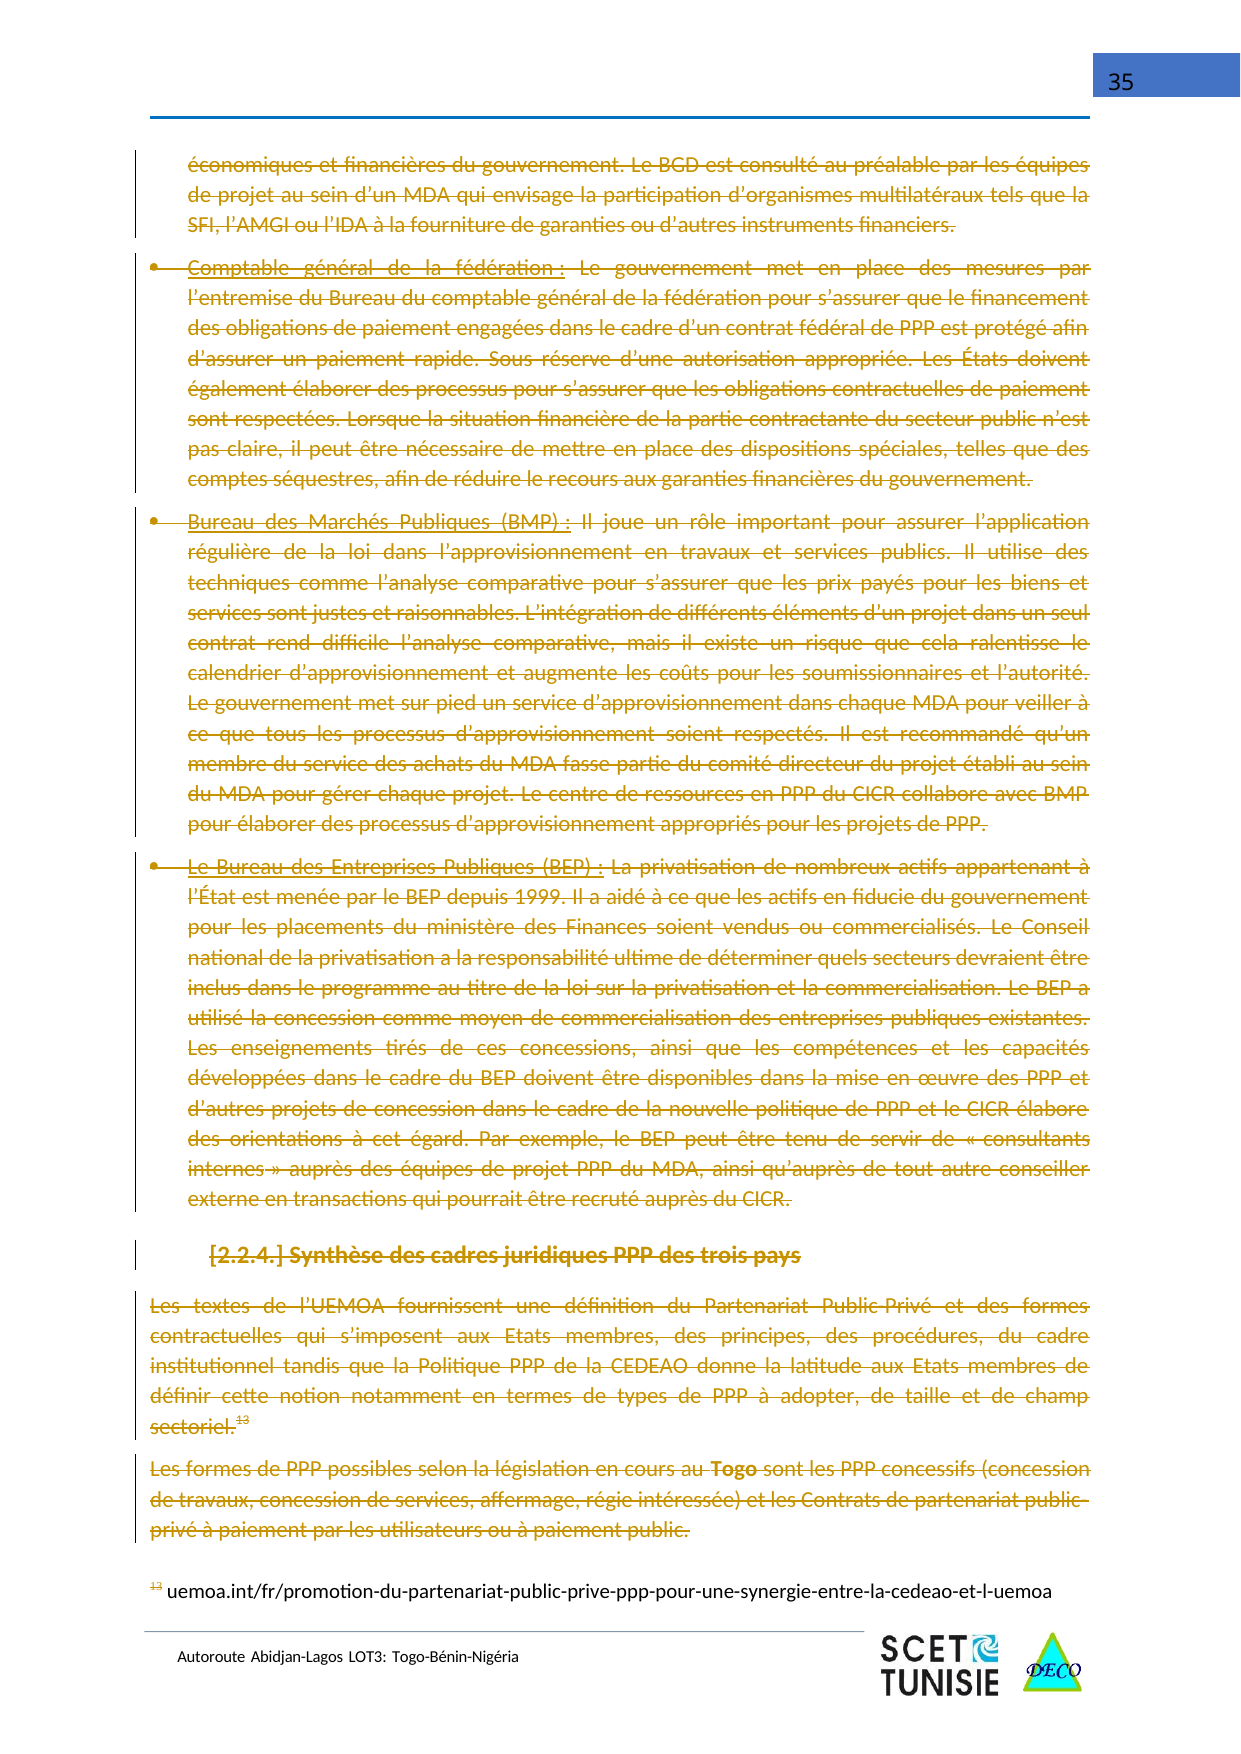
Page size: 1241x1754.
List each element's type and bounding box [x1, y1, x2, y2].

picture [880, 1634, 999, 1696]
picture [1022, 1631, 1082, 1692]
